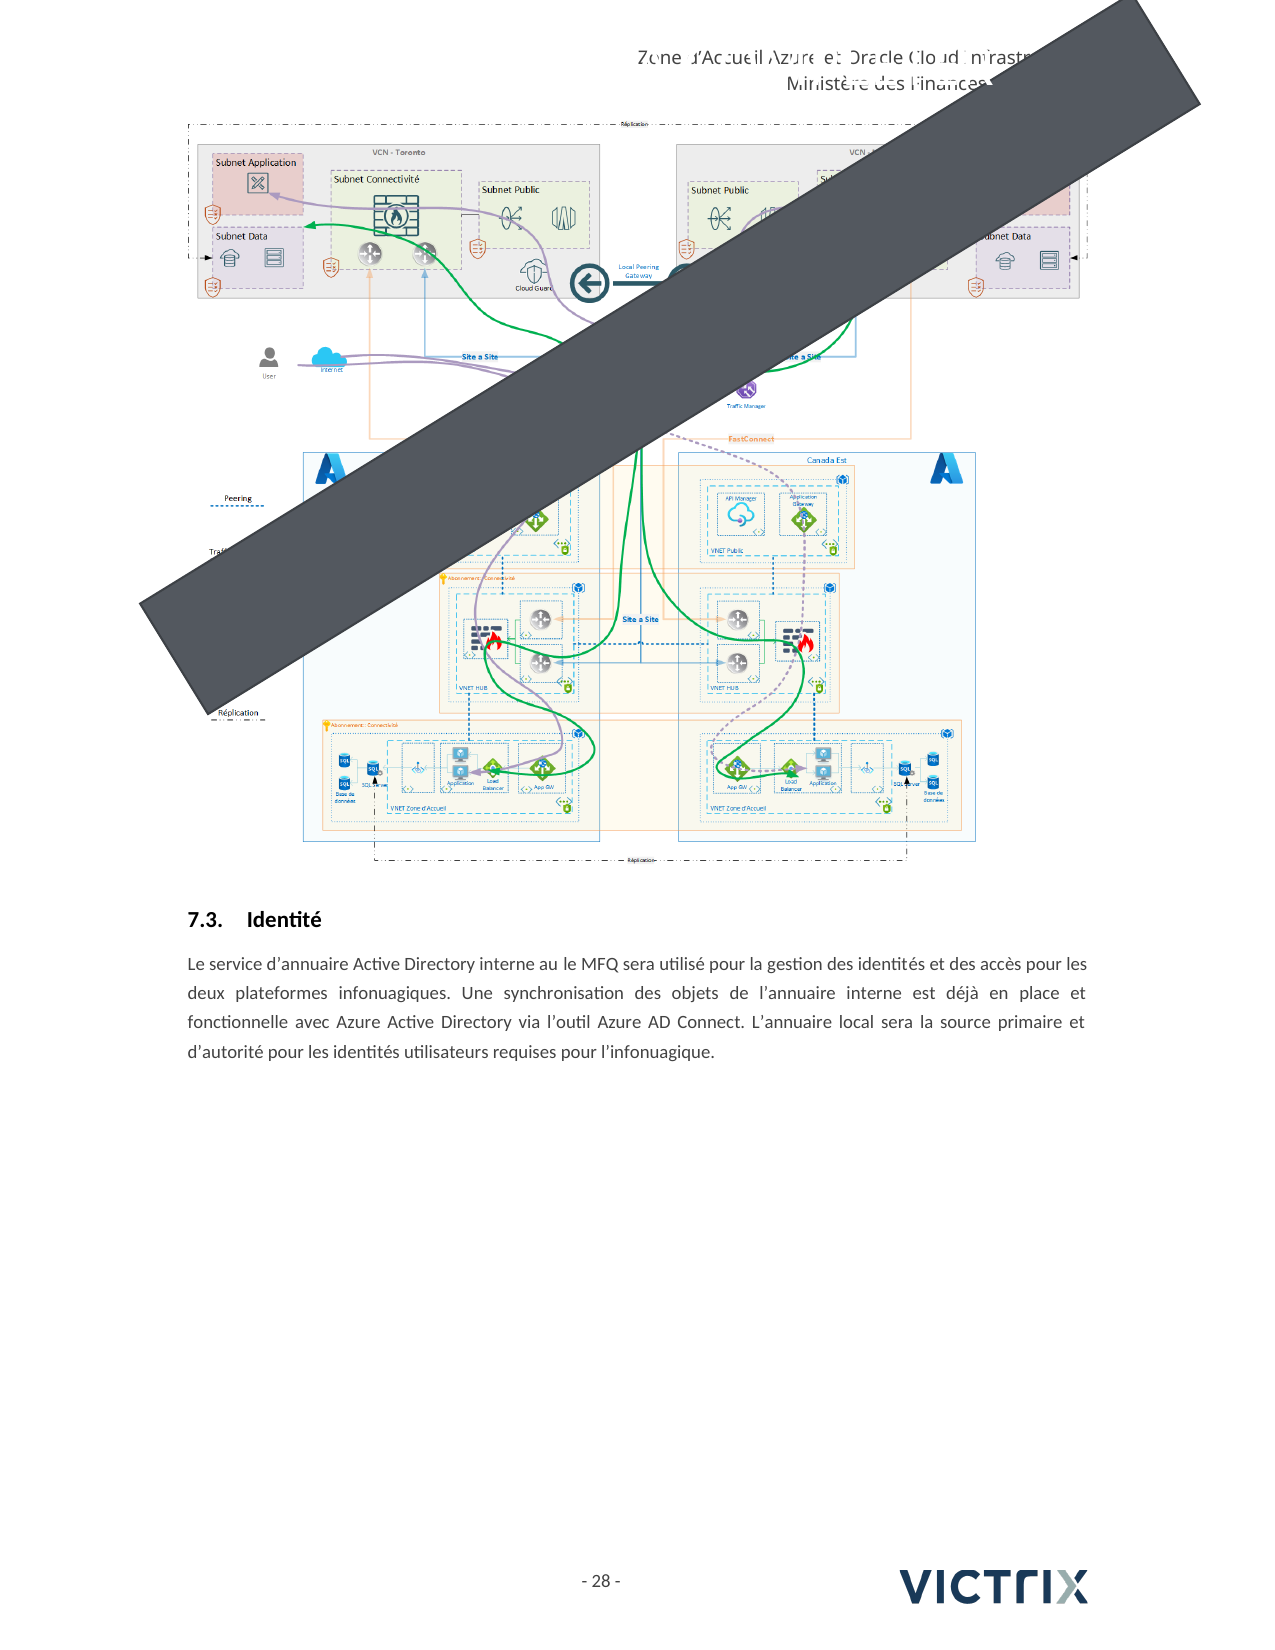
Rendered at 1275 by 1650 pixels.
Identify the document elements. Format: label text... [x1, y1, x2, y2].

picture [899, 1570, 1088, 1604]
text Identité [187, 904, 1087, 933]
text Le service d’annuaire Active Directory interne au sera utilisé pour la gestion des identités et des accès pour les deux plateformes infonuagiques. Une synchronisation des objets de l’annuaire interne est déjà en place et fonctionnelle avec Azure Active Directory via l’outil Azure AD Connect. L’annuaire local sera la source primaire et d’autorité pour les identités utilisateurs requises pour l’infonuagique. [187, 946, 1087, 1063]
picture [187, 118, 925, 572]
picture [187, 175, 1088, 867]
